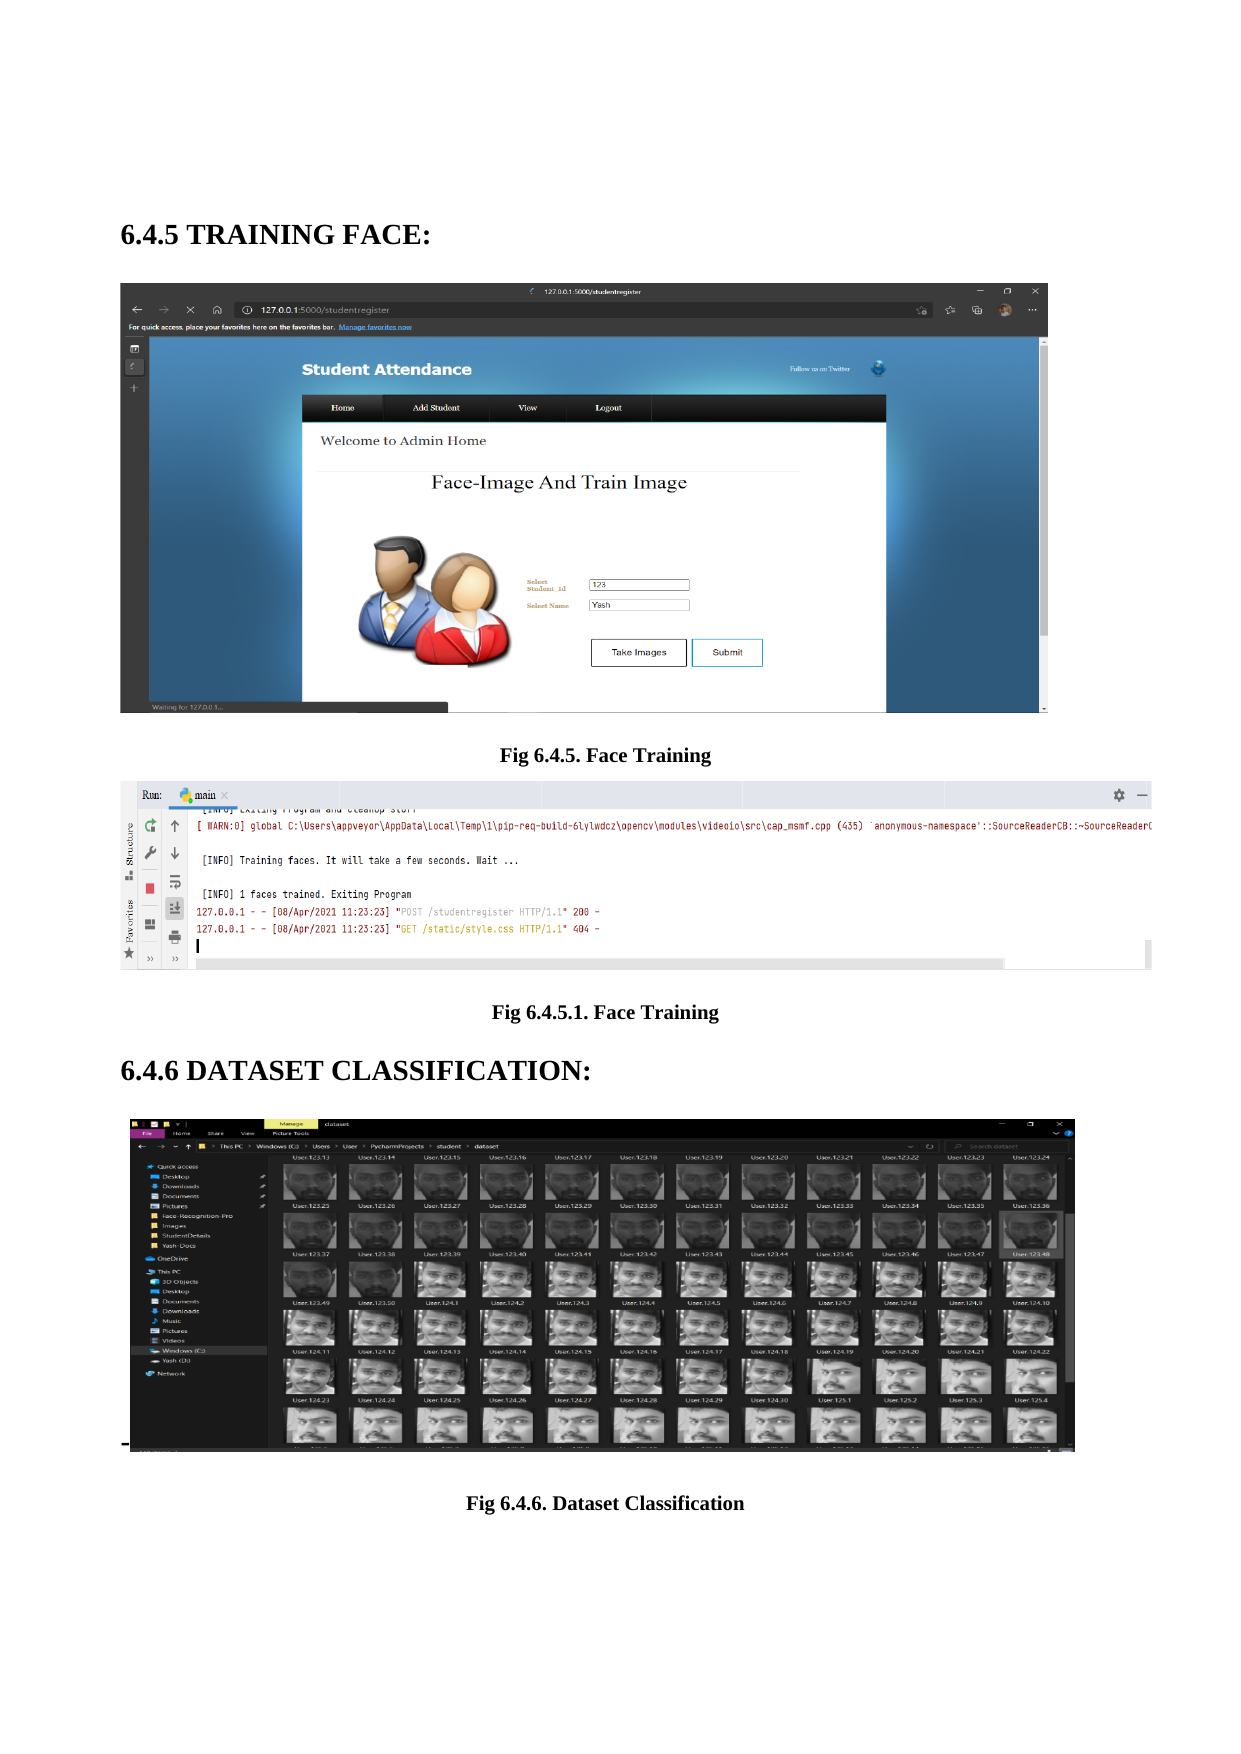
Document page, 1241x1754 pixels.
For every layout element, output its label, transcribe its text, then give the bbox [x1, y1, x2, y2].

text Fig 6.4.6. Dataset Classification [120, 1491, 1090, 1515]
text 6.4.6 DATASET CLASSIFICATION: [120, 1053, 1090, 1086]
picture [130, 1119, 1075, 1452]
text 6.4.5 TRAINING FACE: [120, 217, 1090, 251]
text Fig 6.4.5. Face Training [120, 743, 1090, 781]
picture [120, 283, 1048, 713]
text Fig 6.4.5.1. Face Training [120, 1000, 1090, 1024]
picture [120, 781, 1152, 970]
